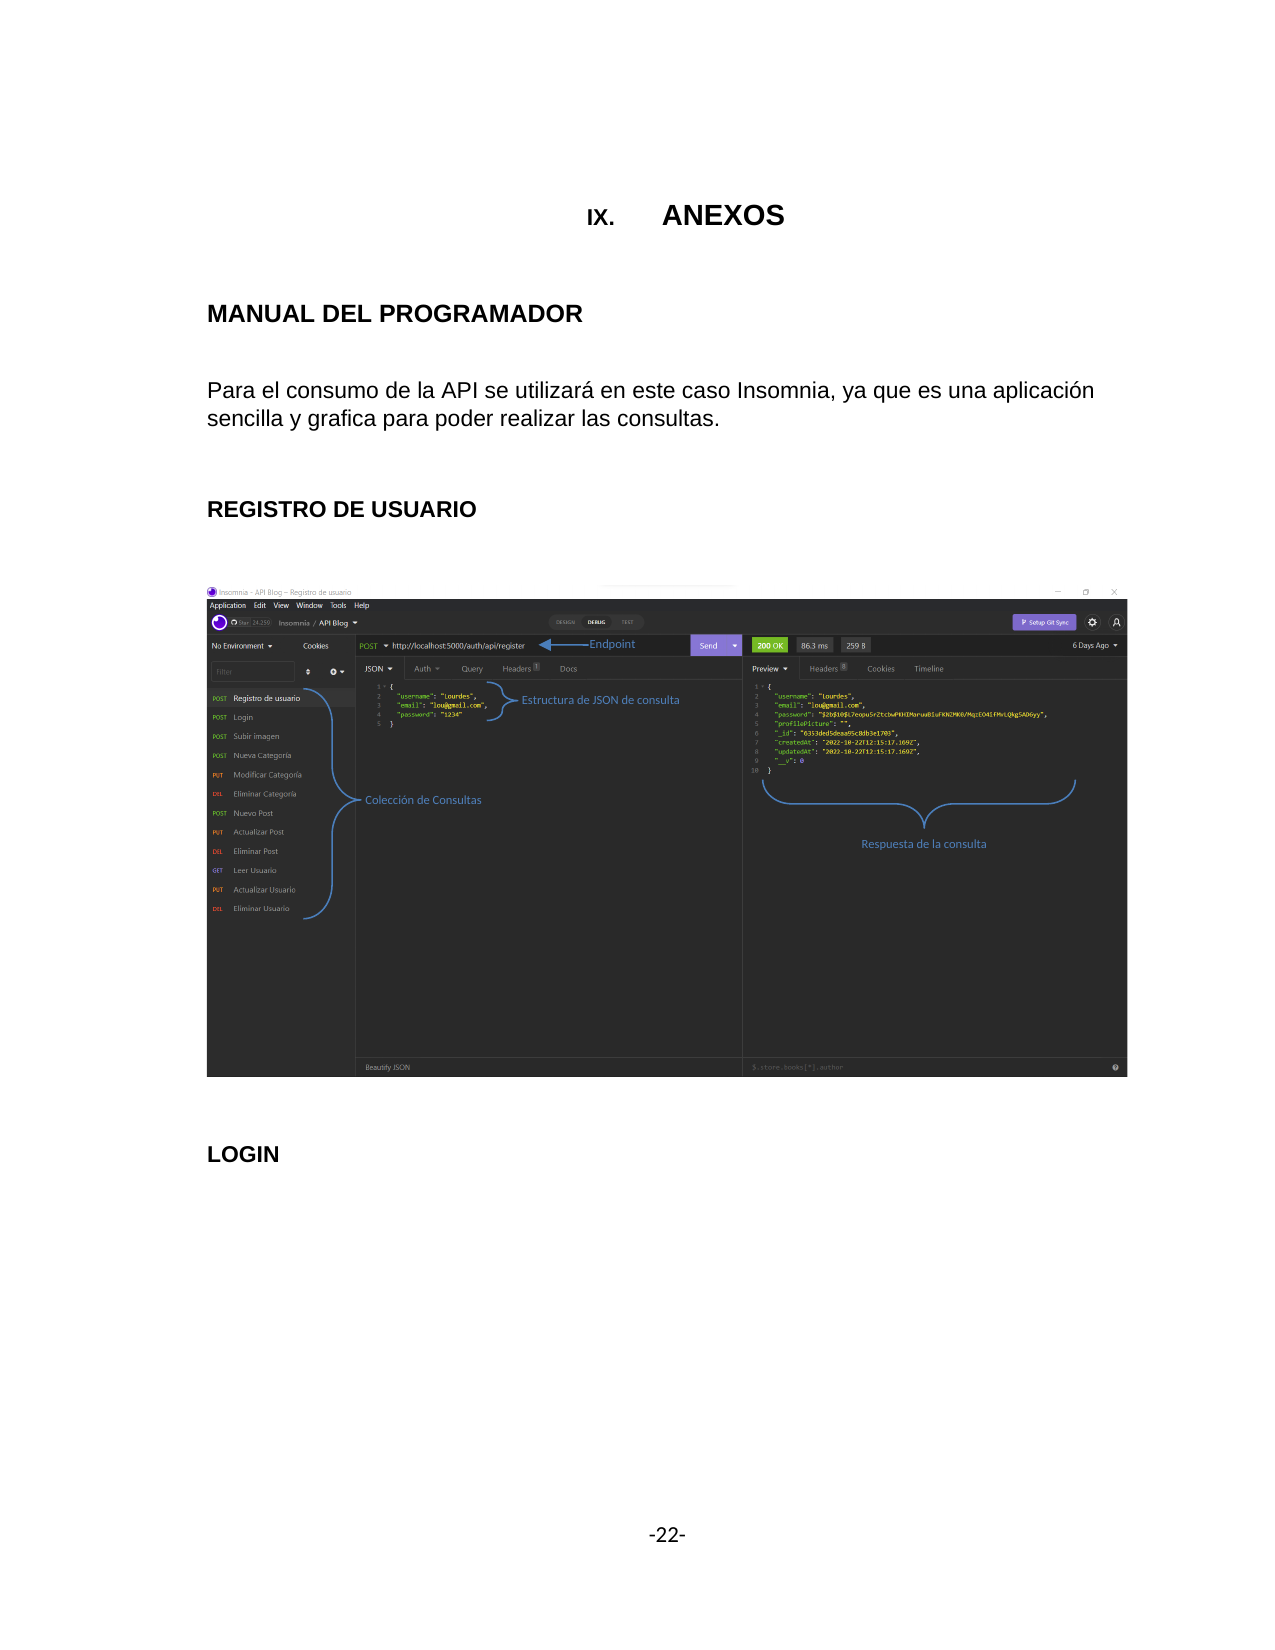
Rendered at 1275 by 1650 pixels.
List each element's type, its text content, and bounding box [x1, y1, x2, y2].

picture [206, 585, 1128, 1077]
text REGISTRO DE USUARIO [207, 496, 1127, 522]
text LOGIN [207, 1141, 1127, 1167]
subtitle MANUAL DEL PROGRAMADOR [207, 299, 1127, 328]
subtitle ANEXOS [244, 198, 1127, 231]
text Para el consumo de la API se utilizará en este caso Insomnia, ya que es una aplicación sencilla y grafica para poder realizar las consultas. [207, 377, 1127, 432]
